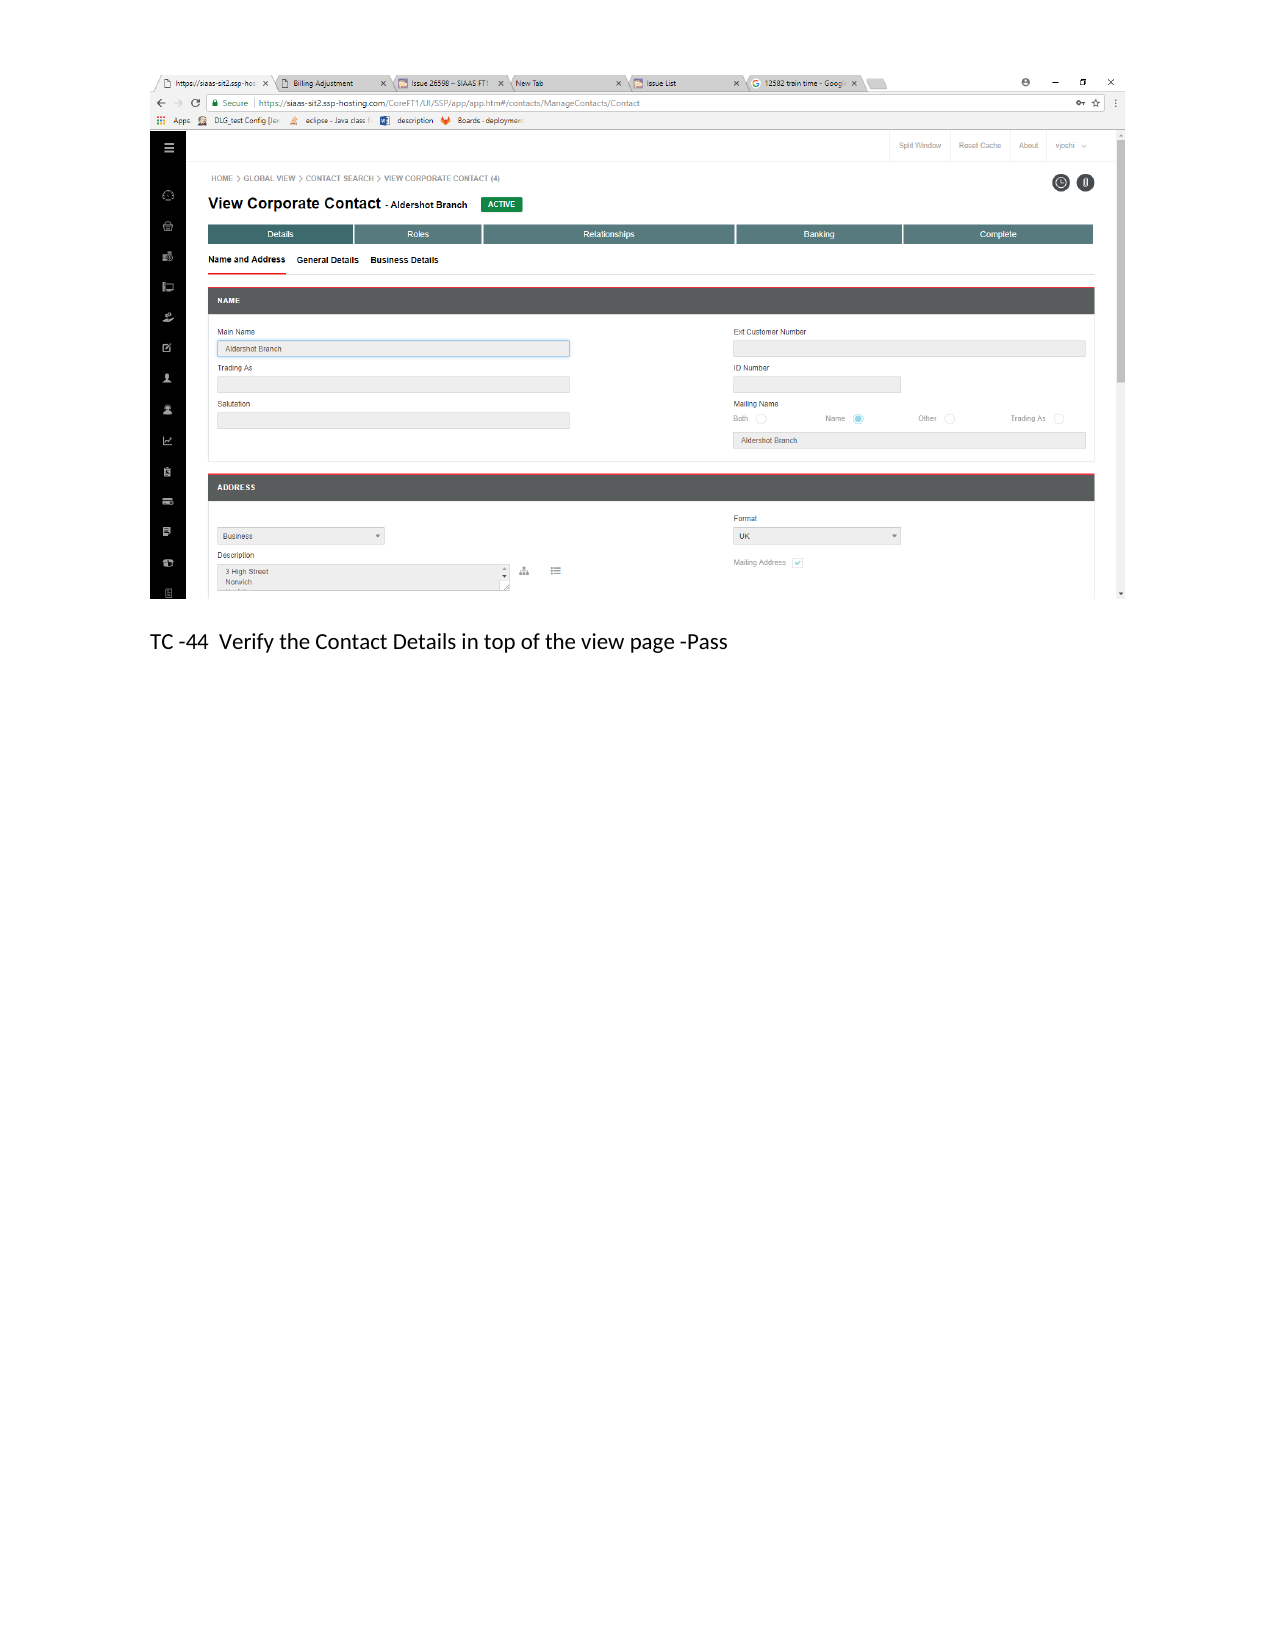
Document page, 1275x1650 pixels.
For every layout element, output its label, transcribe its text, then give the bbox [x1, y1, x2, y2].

picture [150, 75, 1125, 599]
text TC -44 Verify the Contact Details in top of the view page -Pass [150, 627, 1125, 655]
